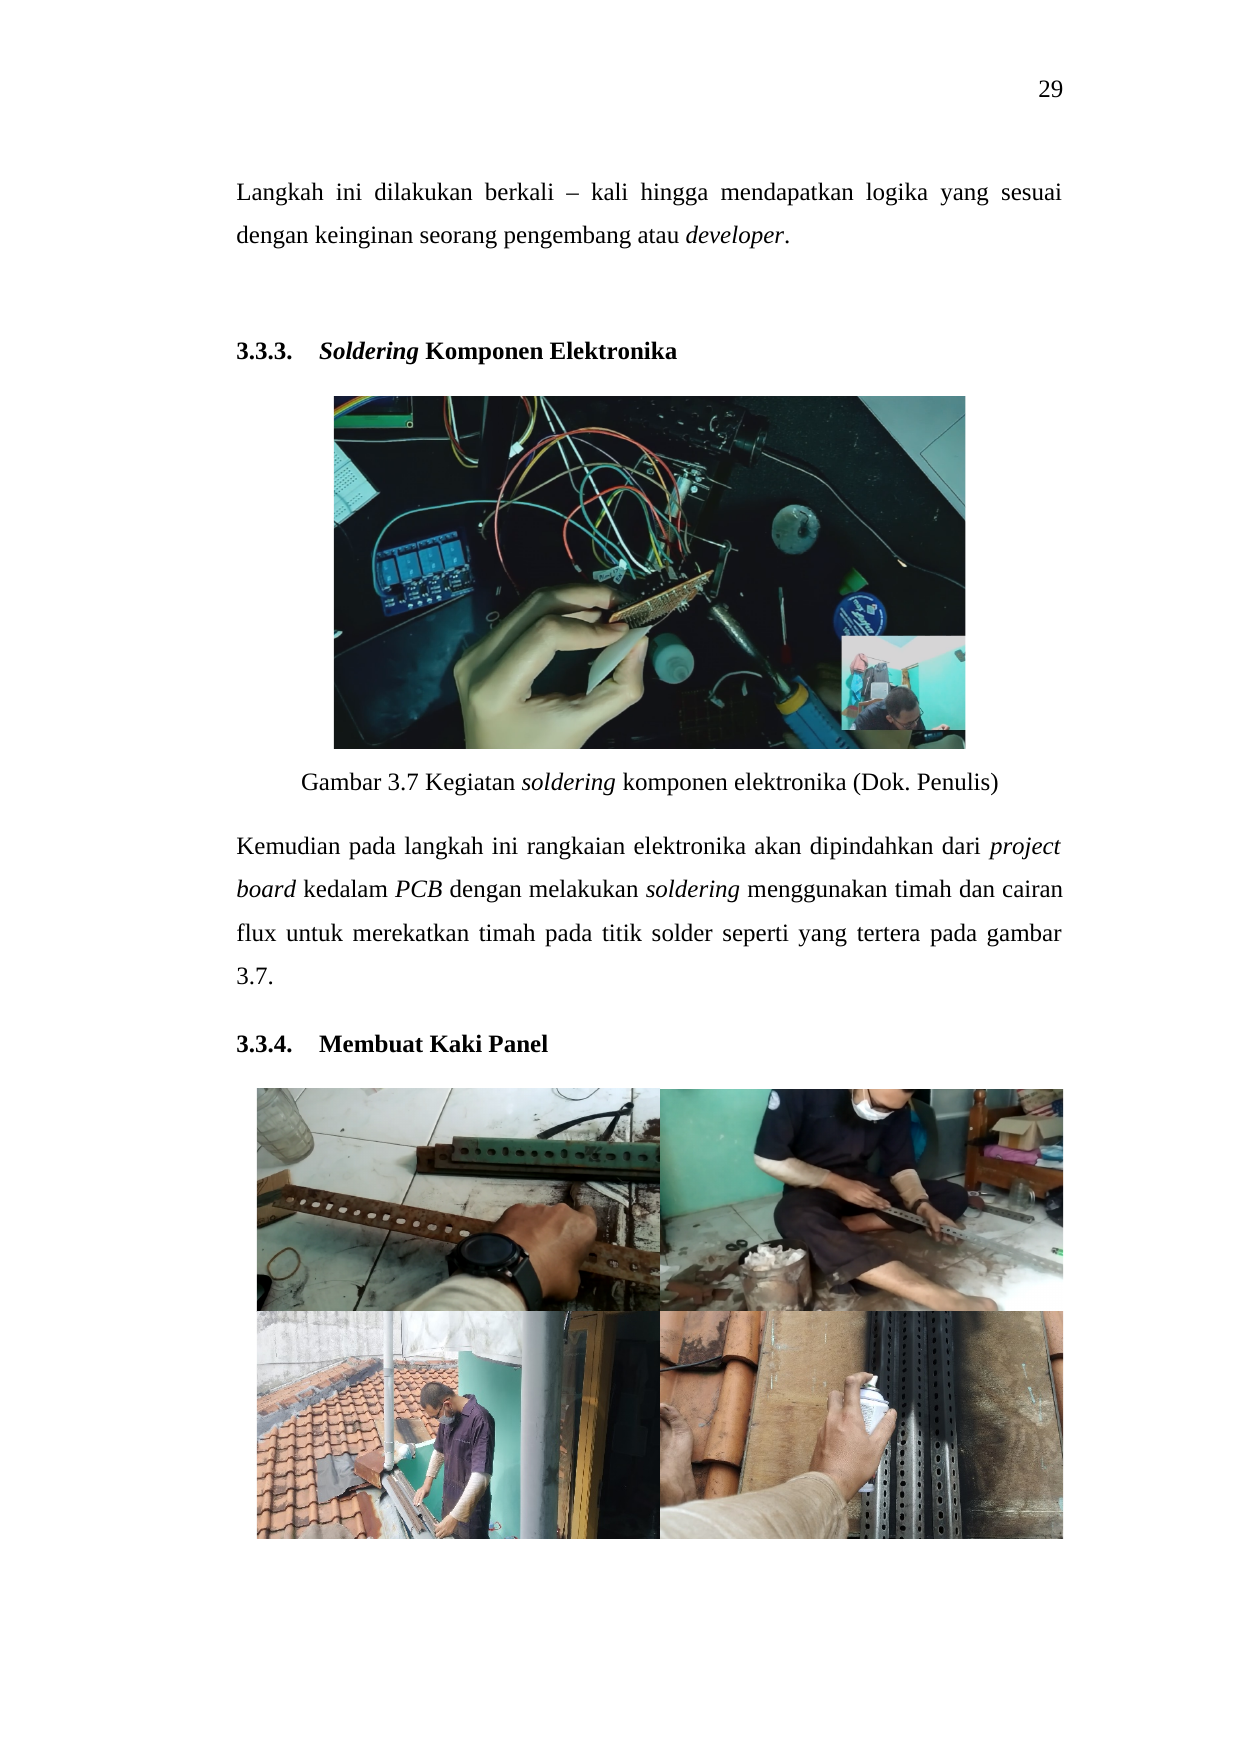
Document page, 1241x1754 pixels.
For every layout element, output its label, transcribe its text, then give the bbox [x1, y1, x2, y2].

text Gambar 3.7 Kegiatan soldering komponen elektronika (Dok. Penulis) [236, 767, 1063, 796]
picture [333, 396, 966, 749]
picture [256, 1088, 1064, 1539]
list Membuat Kaki Panel [236, 1029, 1063, 1058]
text Kemudian pada langkah ini rangkaian elektronika akan dipindahkan dari project board kedalam PCB dengan melakukan soldering menggunakan timah dan cairan flux untuk merekatkan timah pada titik solder seperti yang tertera pada gambar 3.7. [236, 831, 1063, 989]
list Soldering Komponen Elektronika [236, 336, 1063, 365]
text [236, 177, 1063, 249]
